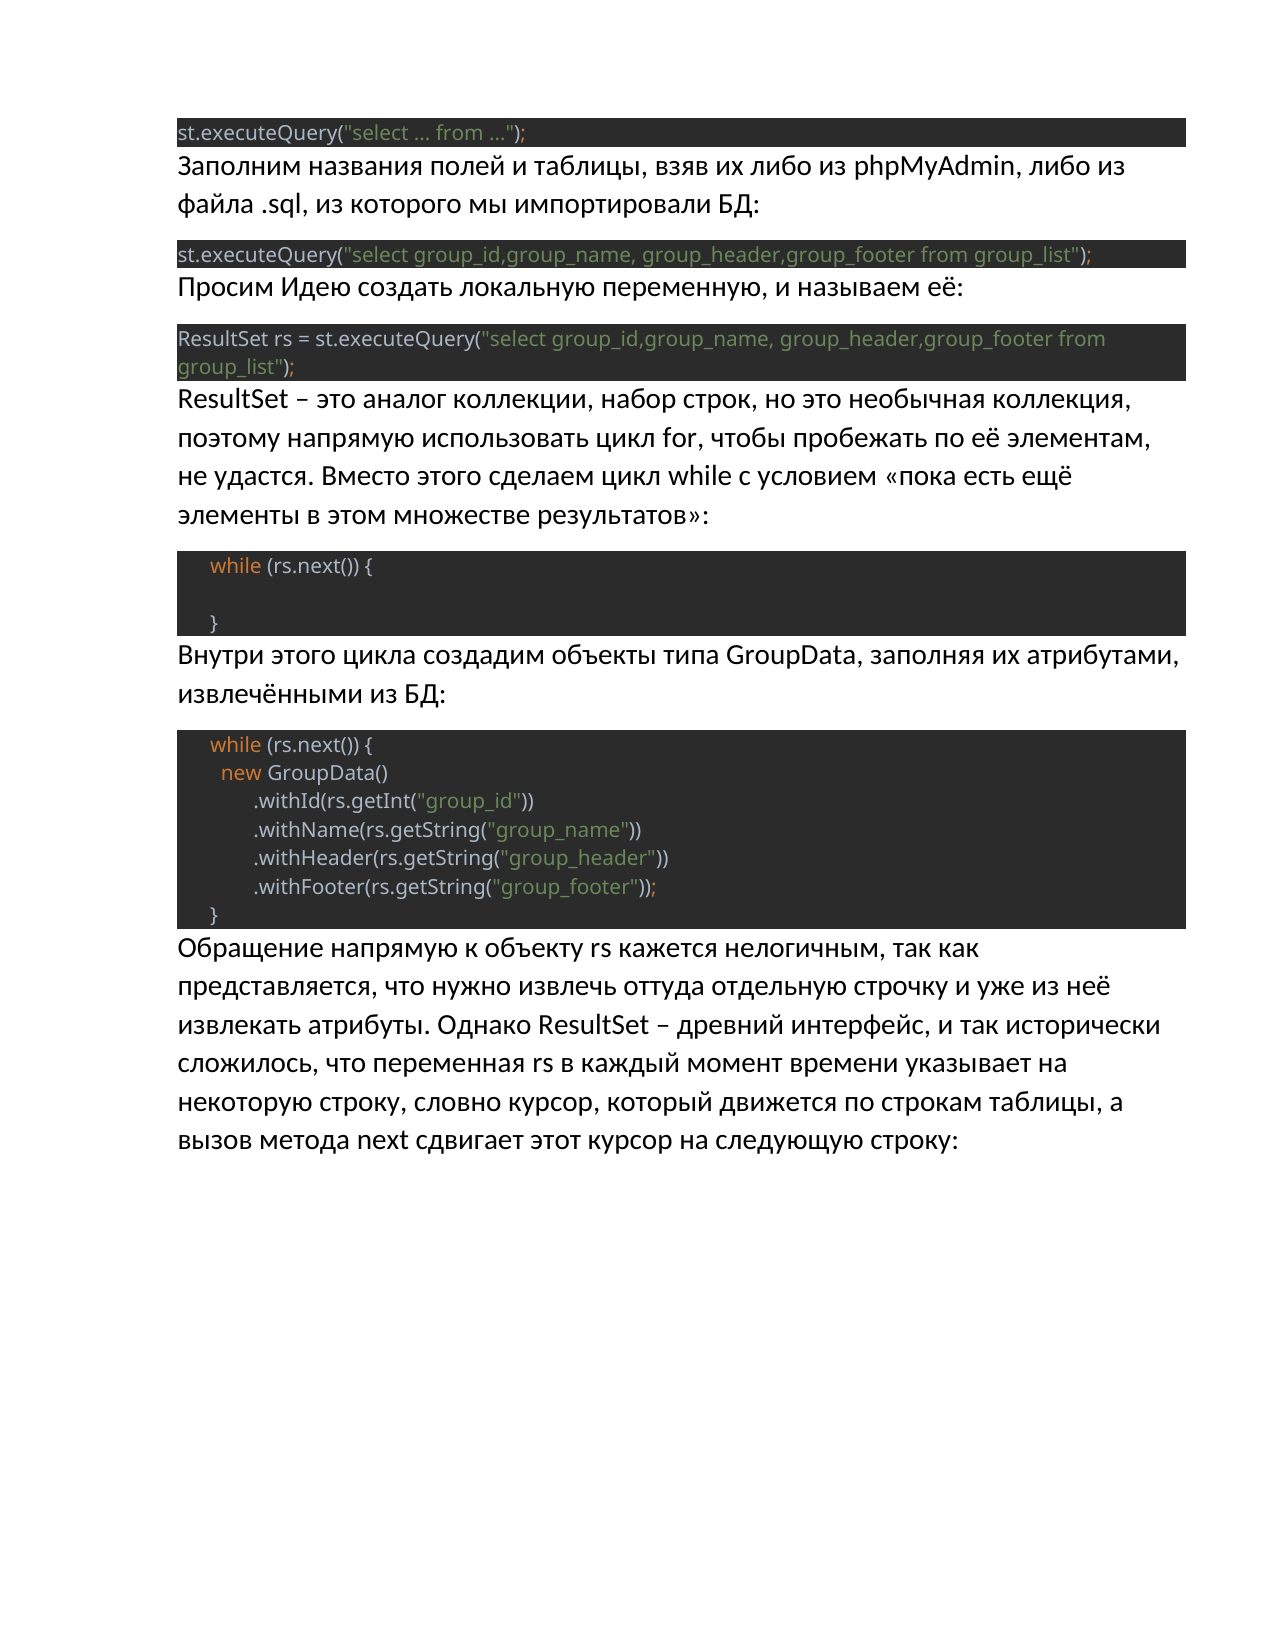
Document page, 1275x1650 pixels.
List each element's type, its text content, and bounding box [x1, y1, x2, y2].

text st.executeQuery("select group_id,group_name, group_header,group_footer from group_list"); [177, 240, 1186, 268]
text ResultSet rs = st.executeQuery("select group_id,group_name, group_header,group_footer from group_list"); [177, 324, 1186, 381]
text while (rs.next()) { new GroupData() .withId(rs.getInt("group_id")) .withName(rs.getString("group_name")) .withHeader(rs.getString("group_header")) .withFooter(rs.getString("group_footer")); } [177, 730, 1186, 929]
text st.executeQuery("select … from …"); [177, 118, 1186, 147]
text Заполним названия полей и таблицы, взяв их либо из phpMyAdmin, либо из файла .sql, из которого мы импортировали БД: [177, 147, 1186, 221]
text } [177, 608, 1186, 636]
text Обращение напрямую к объекту rs кажется нелогичным, так как представляется, что нужно извлечь оттуда отдельную строчку и уже из неё извлекать атрибуты. Однако ResultSet – древний интерфейс, и так исторически сложилось, что переменная rs в каждый момент времени указывает на некоторую строку, словно курсор, который движется по строкам таблицы, а вызов метода next сдвигает этот курсор на следующую строку: [177, 929, 1186, 1157]
text Просим Идею создать локальную переменную, и называем её: [177, 268, 1186, 304]
text ResultSet – это аналог коллекции, набор строк, но это необычная коллекция, поэтому напрямую использовать цикл for, чтобы пробежать по её элементам, не удастся. Вместо этого сделаем цикл while с условием «пока есть ещё элементы в этом множестве результатов»: [177, 381, 1186, 531]
text Внутри этого цикла создадим объекты типа GroupData, заполняя их атрибутами, извлечёнными из БД: [177, 636, 1186, 710]
text while (rs.next()) { [177, 551, 1186, 579]
